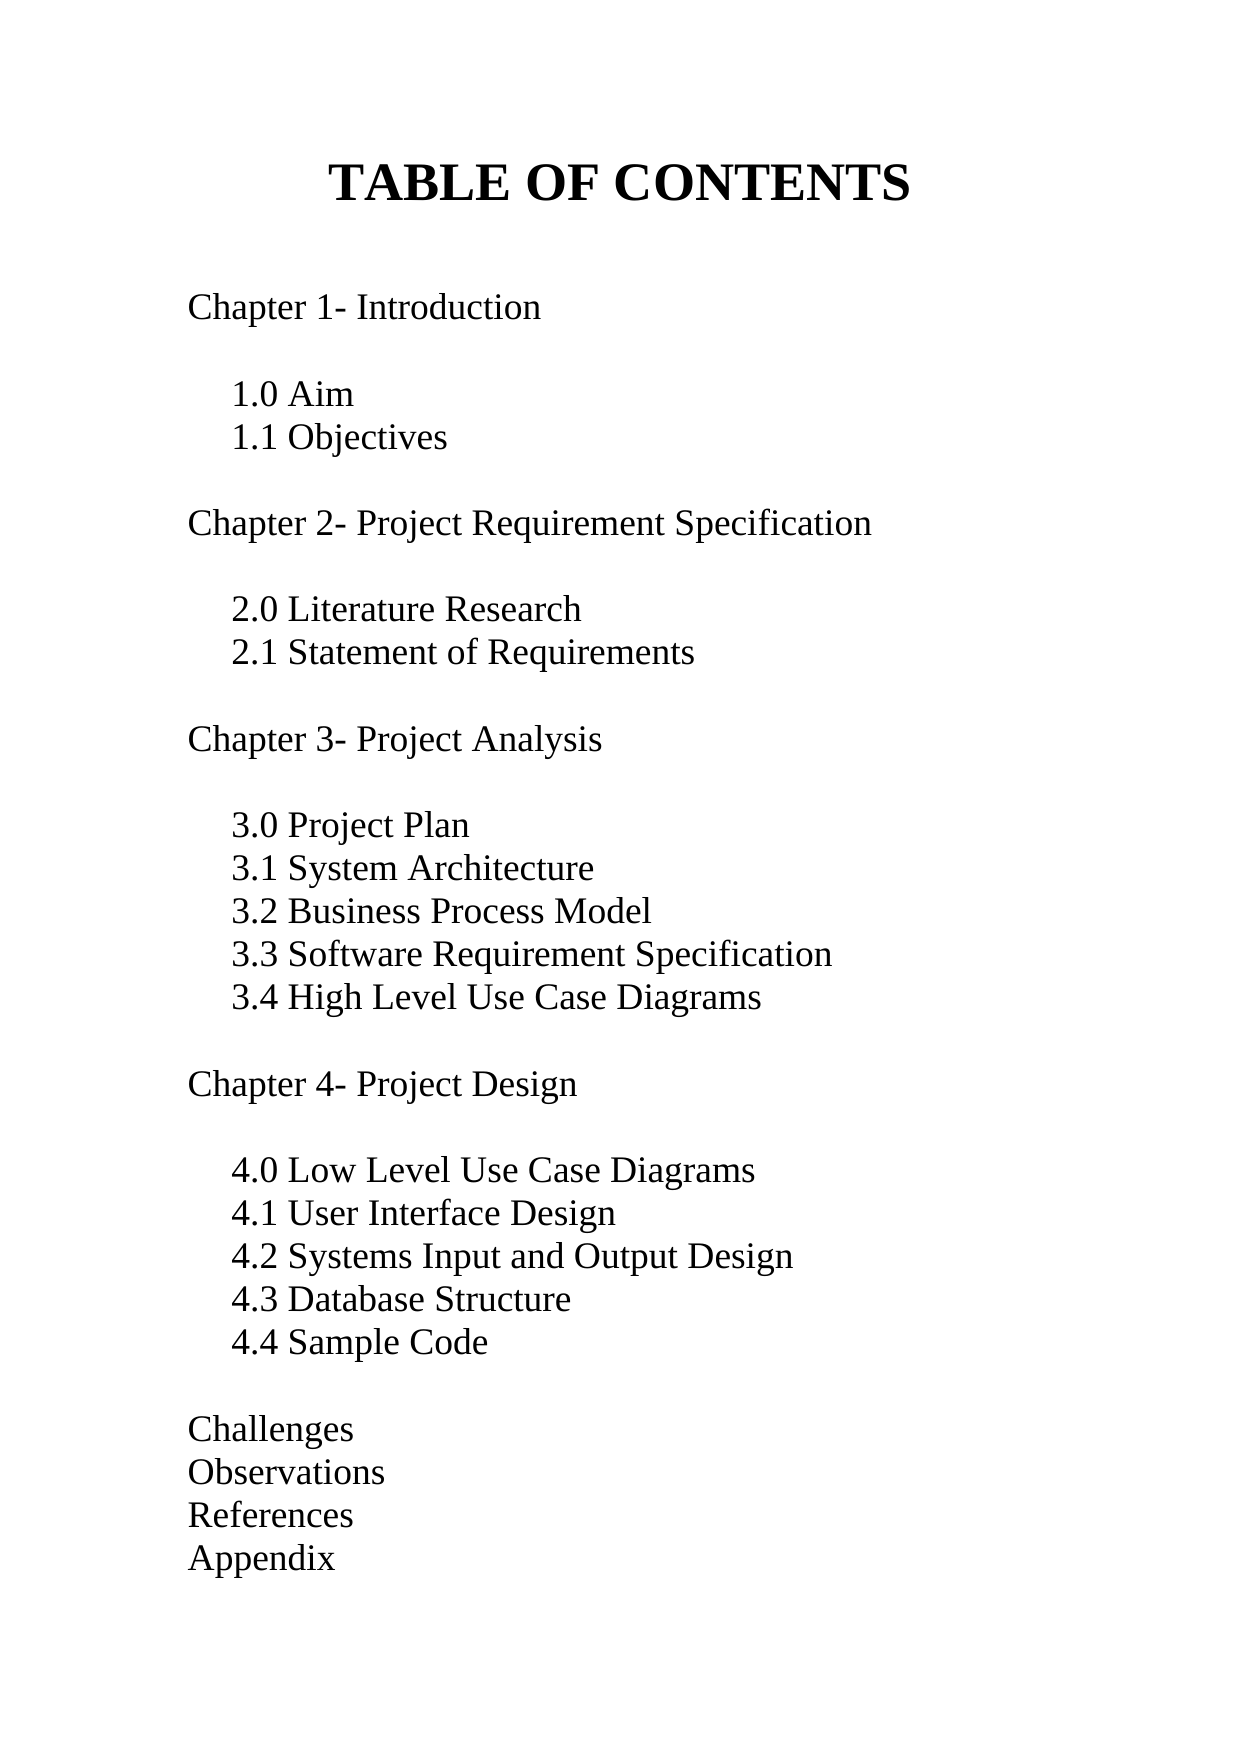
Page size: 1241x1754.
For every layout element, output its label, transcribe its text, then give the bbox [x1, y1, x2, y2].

text 3.4 High Level Use Case Diagrams [187, 975, 1053, 1018]
text 3.3 Software Requirement Specification [187, 932, 1053, 975]
text 3.1 System Architecture [187, 845, 1053, 888]
text Challenges [187, 1406, 1053, 1449]
text Chapter 2- Project Requirement Specification [187, 500, 1053, 543]
text 3.2 Business Process Model [187, 888, 1053, 932]
text 4.2 Systems Input and Output Design [187, 1233, 1053, 1277]
text Chapter 4- Project Design [187, 1061, 1053, 1104]
subtitle TABLE OF CONTENTS [187, 150, 1053, 212]
text 4.1 User Interface Design [187, 1190, 1053, 1233]
text Appendix [187, 1535, 1053, 1578]
text 2.0 Literature Research [187, 587, 1053, 630]
text 1.0 Aim [187, 371, 1053, 414]
text 1.1 Objectives [187, 414, 1053, 457]
text 4.0 Low Level Use Case Diagrams [187, 1147, 1053, 1190]
text Chapter 3- Project Analysis [187, 716, 1053, 759]
text 4.3 Database Structure [187, 1277, 1053, 1320]
text 3.0 Project Plan [187, 802, 1053, 845]
text Chapter 1- Introduction [187, 285, 1053, 328]
text References [187, 1492, 1053, 1535]
text 4.4 Sample Code [187, 1320, 1053, 1363]
text Observations [187, 1449, 1053, 1492]
text 2.1 Statement of Requirements [187, 630, 1053, 673]
